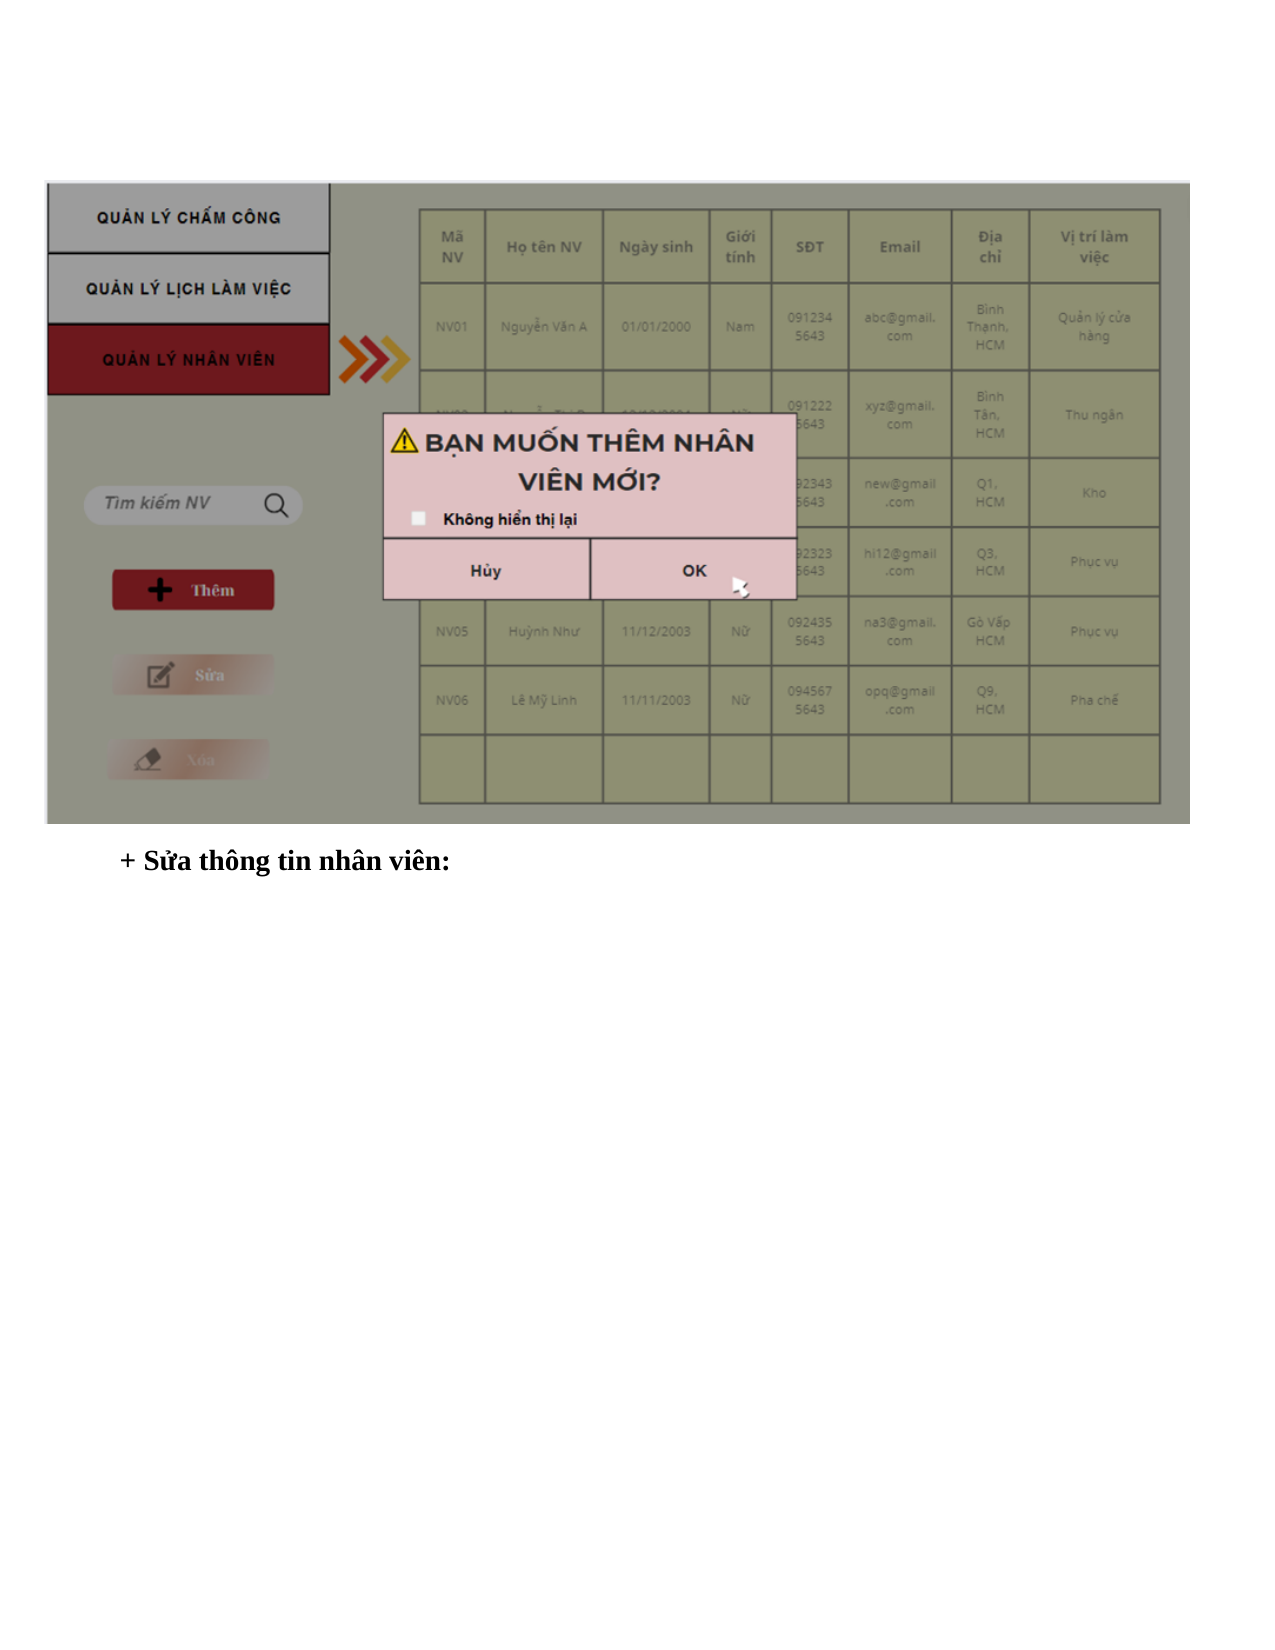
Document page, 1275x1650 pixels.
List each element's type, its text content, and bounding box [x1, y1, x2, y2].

text + Sửa thông tin nhân viên: [44, 843, 1219, 876]
picture [44, 180, 1190, 824]
